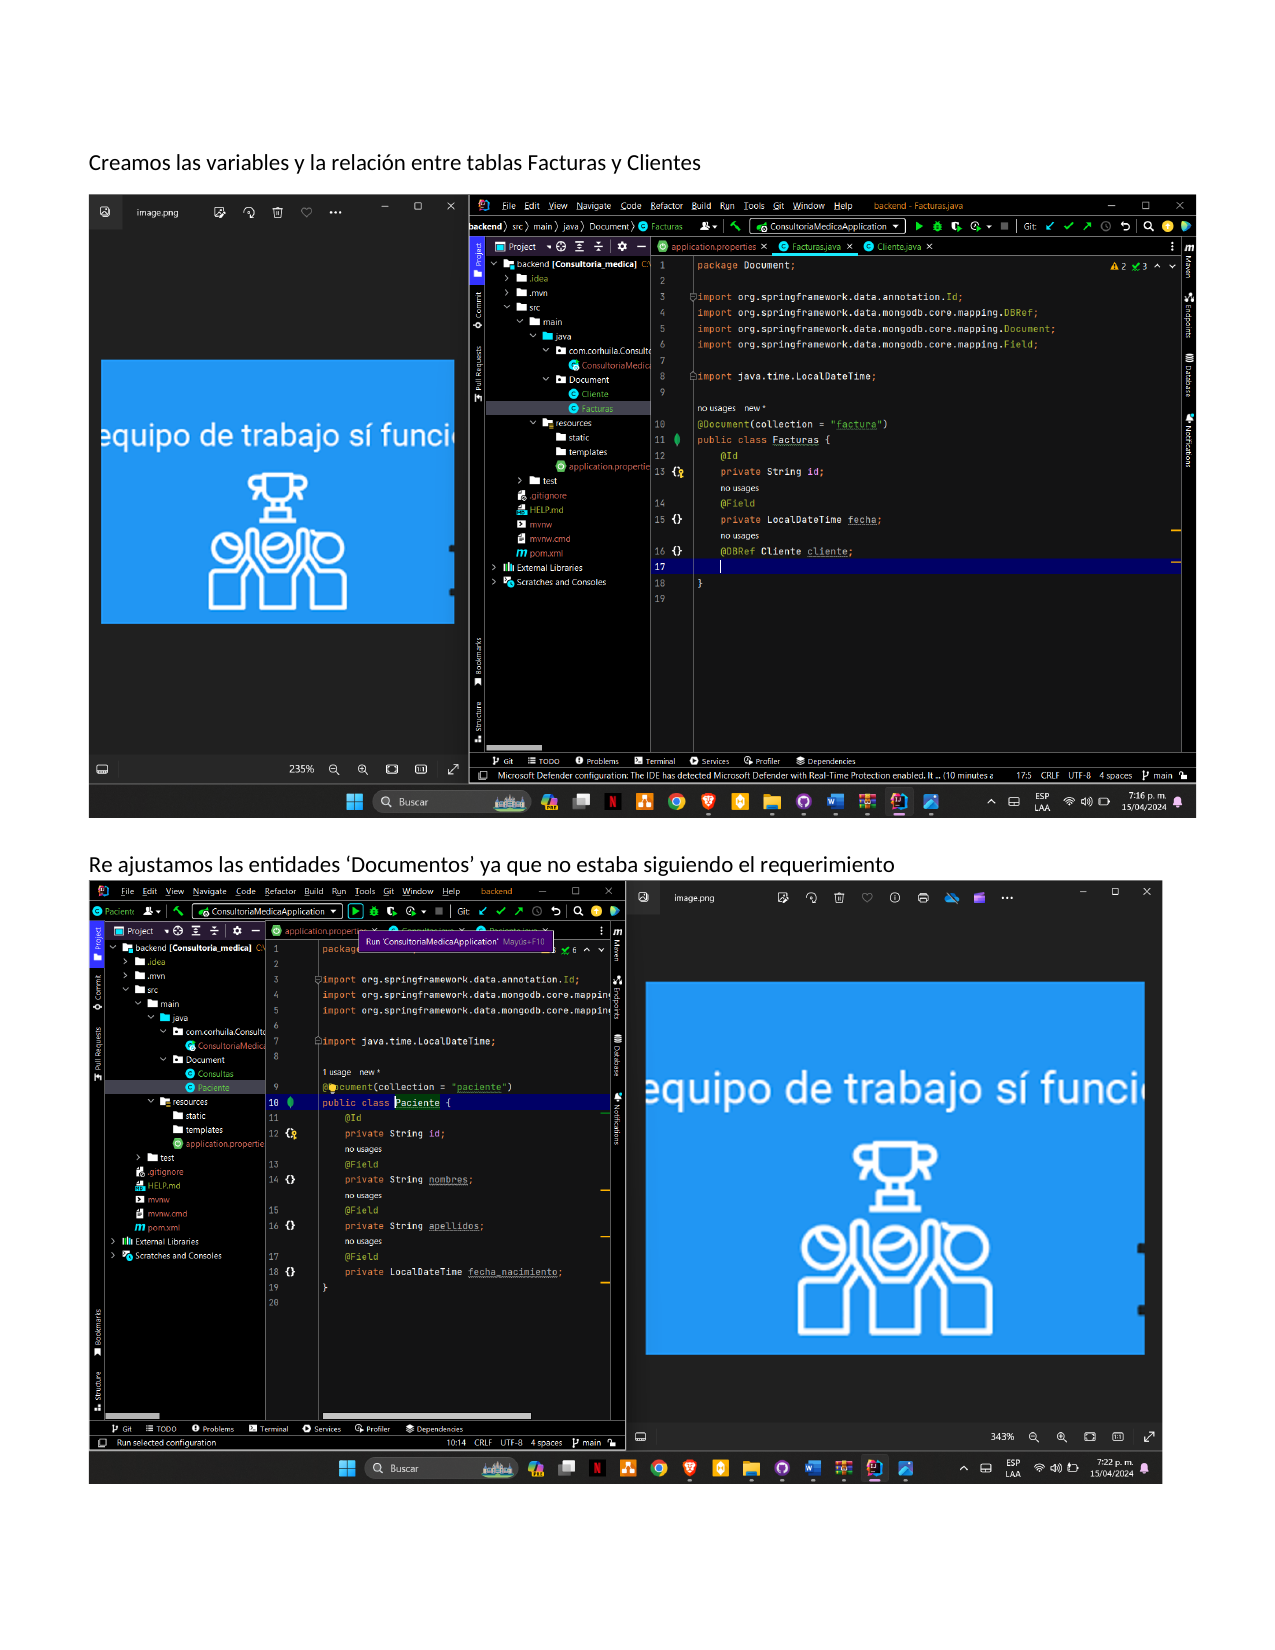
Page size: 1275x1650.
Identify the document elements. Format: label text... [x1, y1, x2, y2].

text Creamos las variables y la relación entre tablas Facturas y Clientes [89, 148, 1196, 176]
picture [88, 880, 1163, 1484]
picture [88, 194, 1197, 818]
